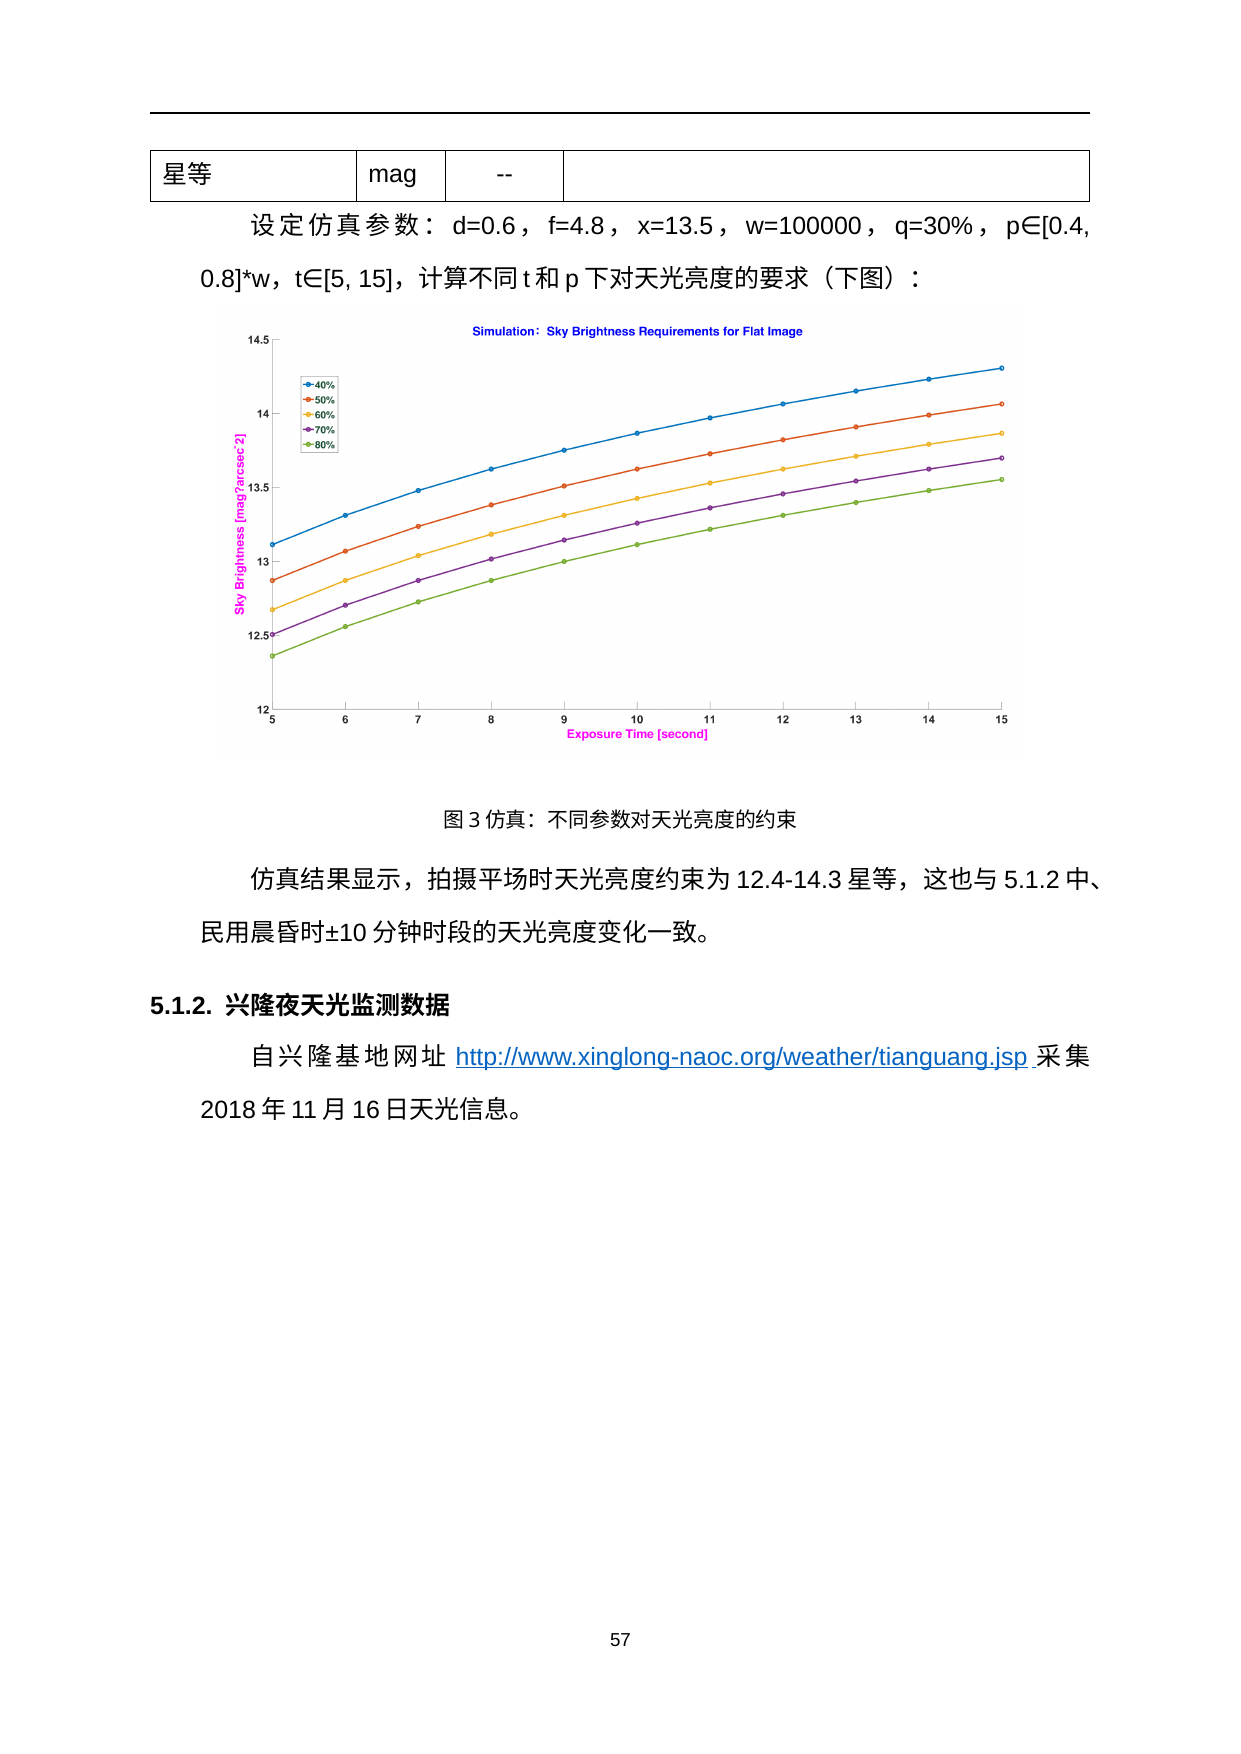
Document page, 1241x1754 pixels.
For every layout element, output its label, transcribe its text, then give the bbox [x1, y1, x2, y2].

text 自兴隆基地网址http://www.xinglong-naoc.org/weather/tianguang.jsp采集2018年11月16日天光信息。 [200, 1033, 1090, 1130]
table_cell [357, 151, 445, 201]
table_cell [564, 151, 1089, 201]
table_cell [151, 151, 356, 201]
text 图 3 仿真：不同参数对天光亮度的约束 [150, 796, 1090, 840]
subtitle 兴隆夜天光监测数据 [150, 982, 1090, 1026]
text 仿真结果显示，拍摄平场时天光亮度约束为12.4-14.3星等，这也与5.1.2中、民用晨昏时±10分钟时段的天光亮度变化一致。 [200, 856, 1090, 952]
text 设定仿真参数：d=0.6，f=4.8，x=13.5，w=100000，q=30%，p∈[0.4, 0.8]*w，t∈[5, 15]，计算不同t和p下对天光亮度的要求（下图）： [200, 202, 1090, 299]
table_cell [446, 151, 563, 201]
